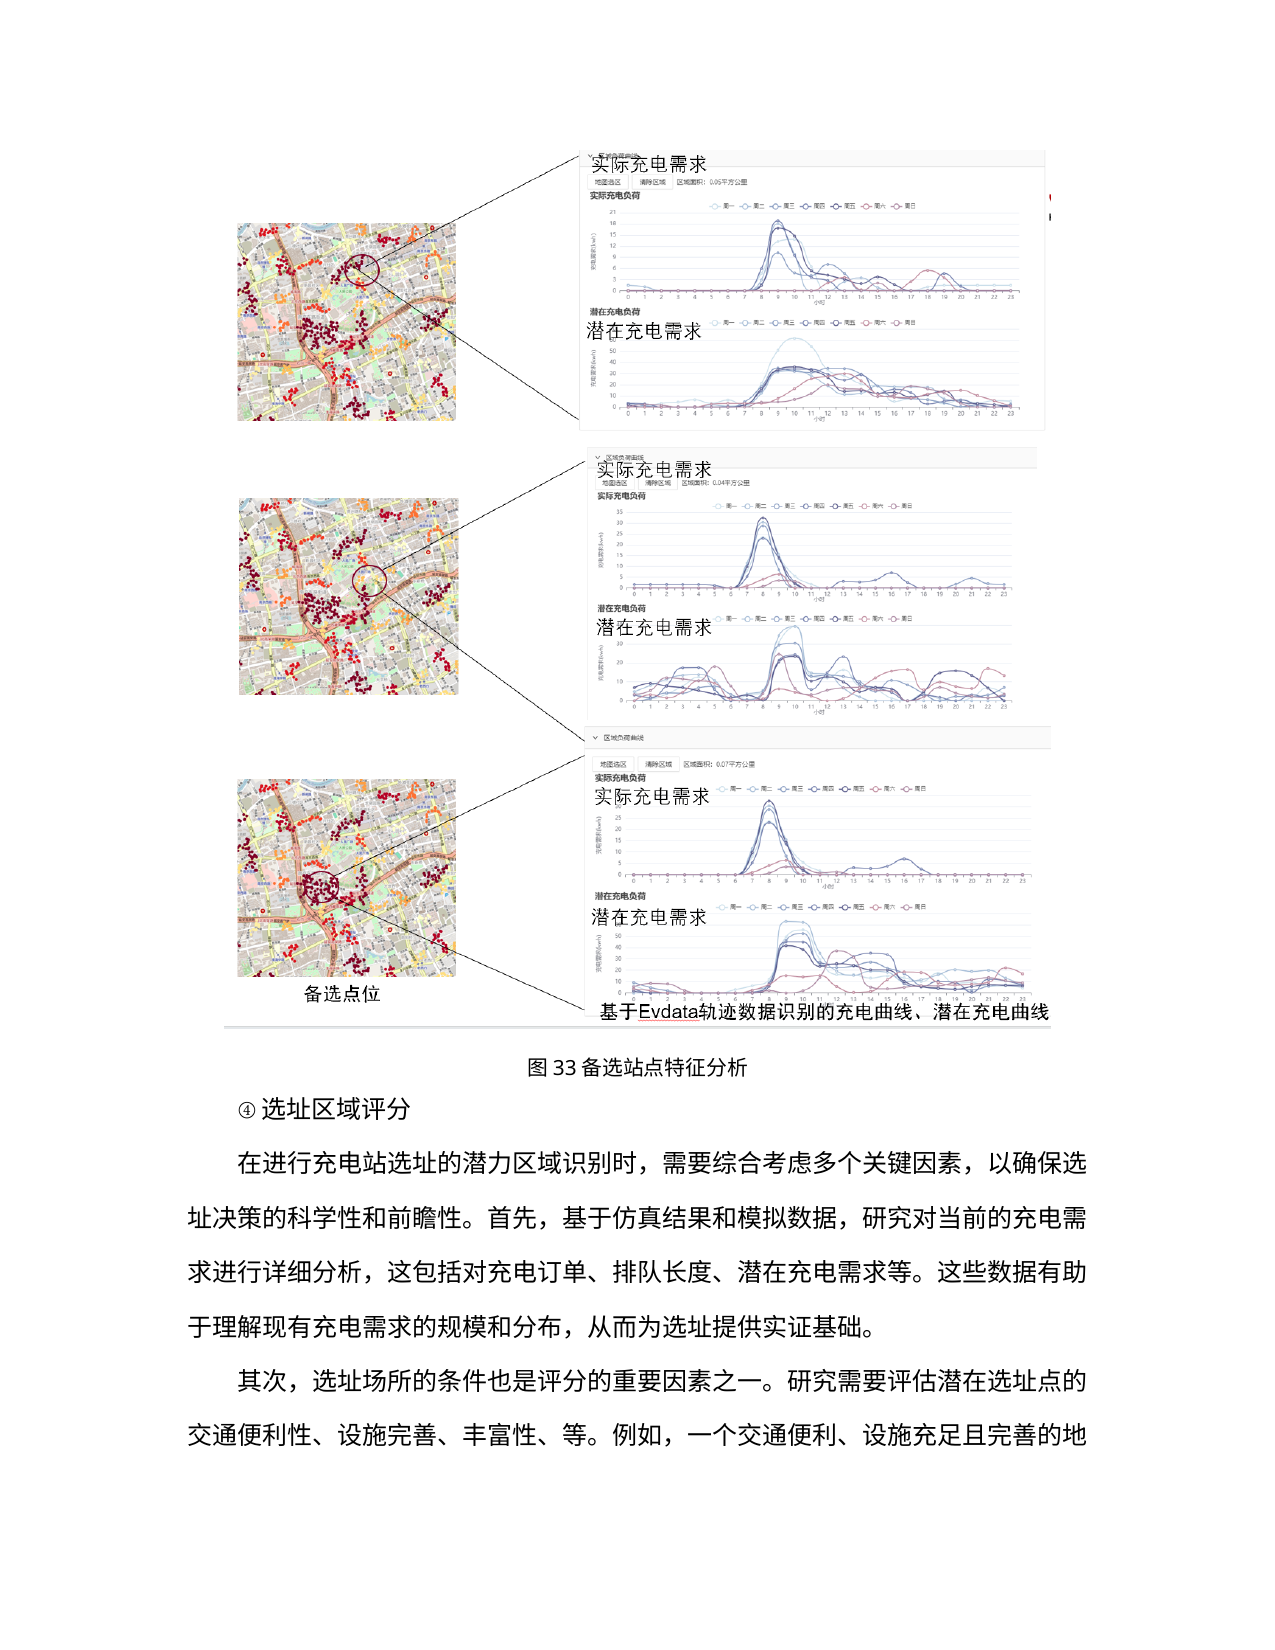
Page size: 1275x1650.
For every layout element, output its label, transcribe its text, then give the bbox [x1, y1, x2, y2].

text 在进行充电站选址的潜力区域识别时，需要综合考虑多个关键因素，以确保选址决策的科学性和前瞻性。首先，基于仿真结果和模拟数据，研究对当前的充电需求进行详细分析，这包括对充电订单、排队长度、潜在充电需求等。这些数据有助于理解现有充电需求的规模和分布，从而为选址提供实证基础。 [187, 1144, 1087, 1343]
picture [224, 150, 1051, 1029]
text ④选址区域评分 [187, 1089, 1087, 1126]
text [187, 1361, 1087, 1452]
